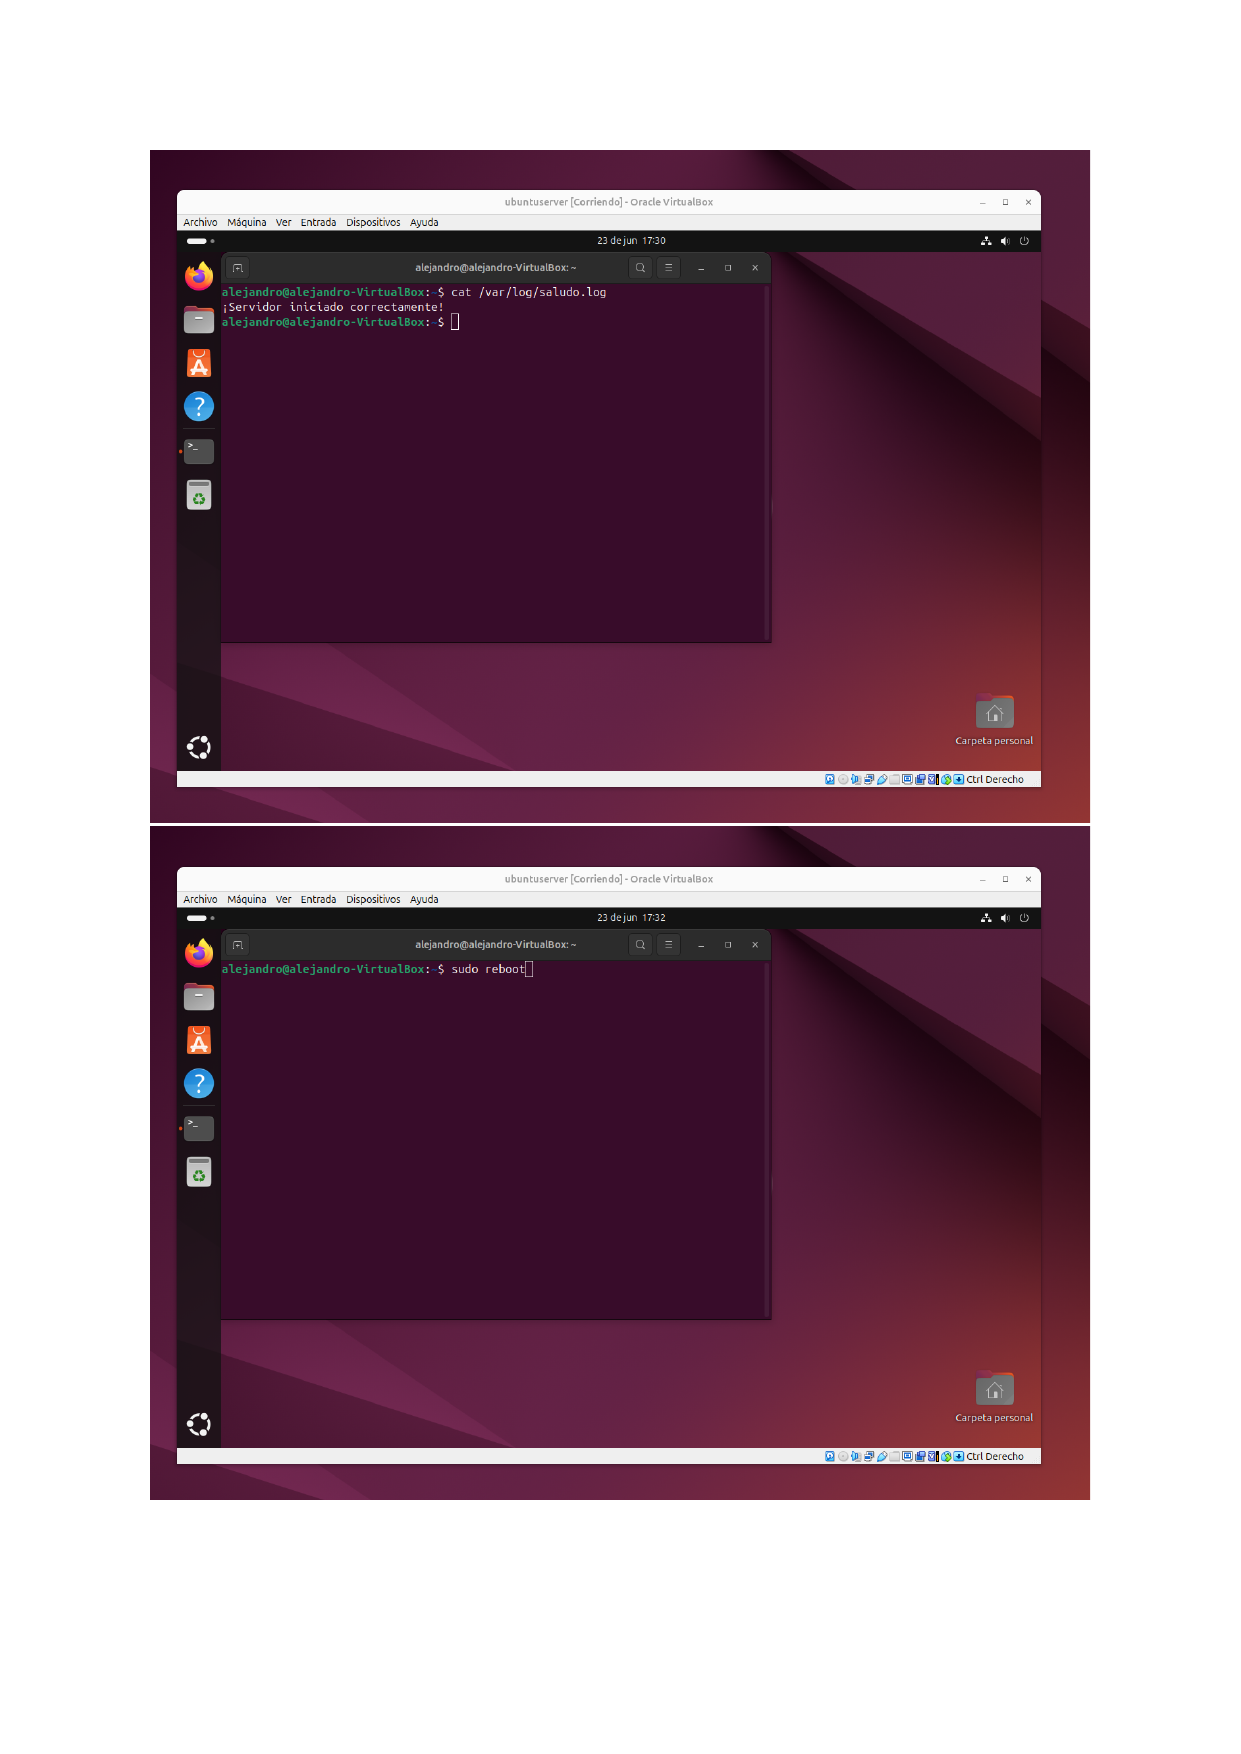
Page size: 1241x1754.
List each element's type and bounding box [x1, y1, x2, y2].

picture [150, 826, 1091, 1500]
picture [150, 150, 1091, 823]
